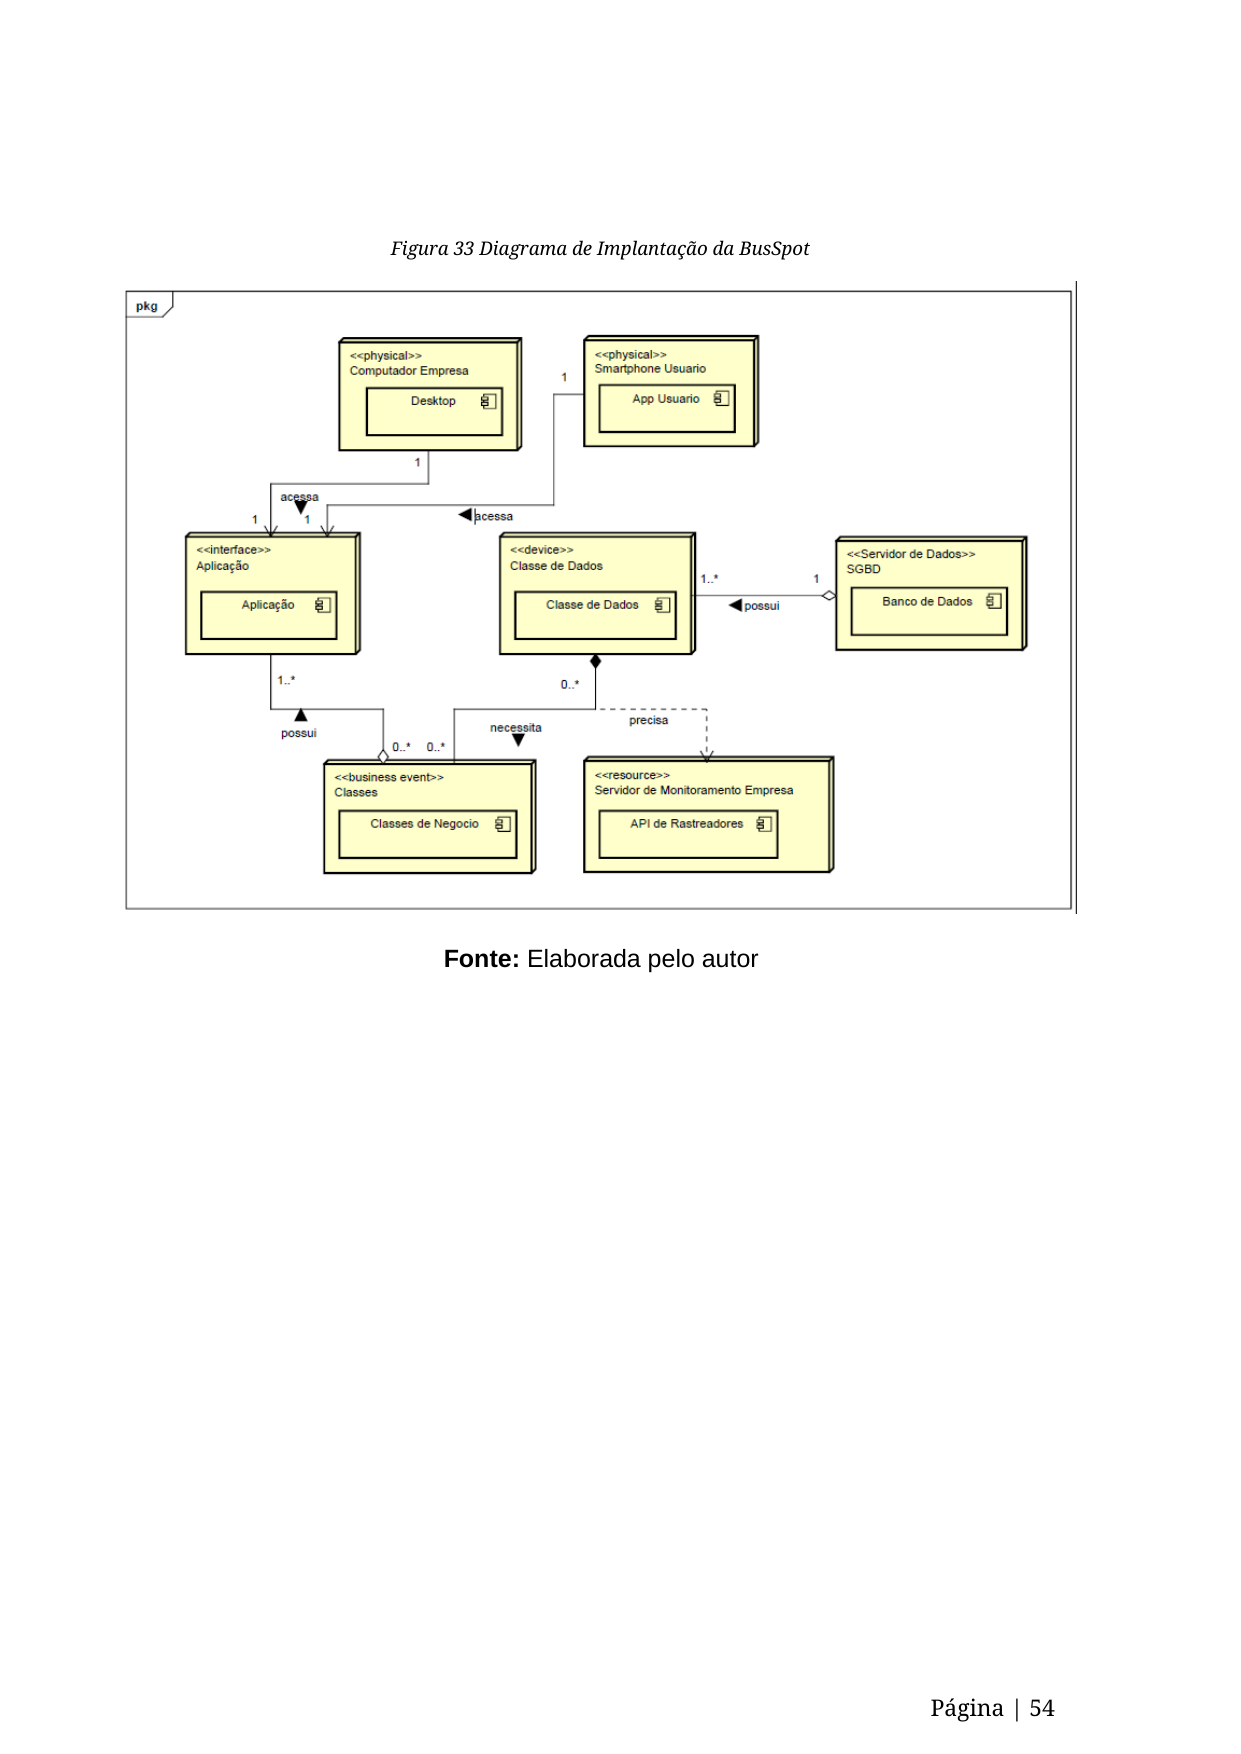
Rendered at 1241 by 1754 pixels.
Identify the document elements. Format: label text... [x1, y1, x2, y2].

picture [125, 281, 1078, 914]
text Figura 33 Diagrama de Implantação da BusSpot [125, 235, 1077, 261]
text Fonte: Elaborada pelo autor [125, 944, 1077, 973]
